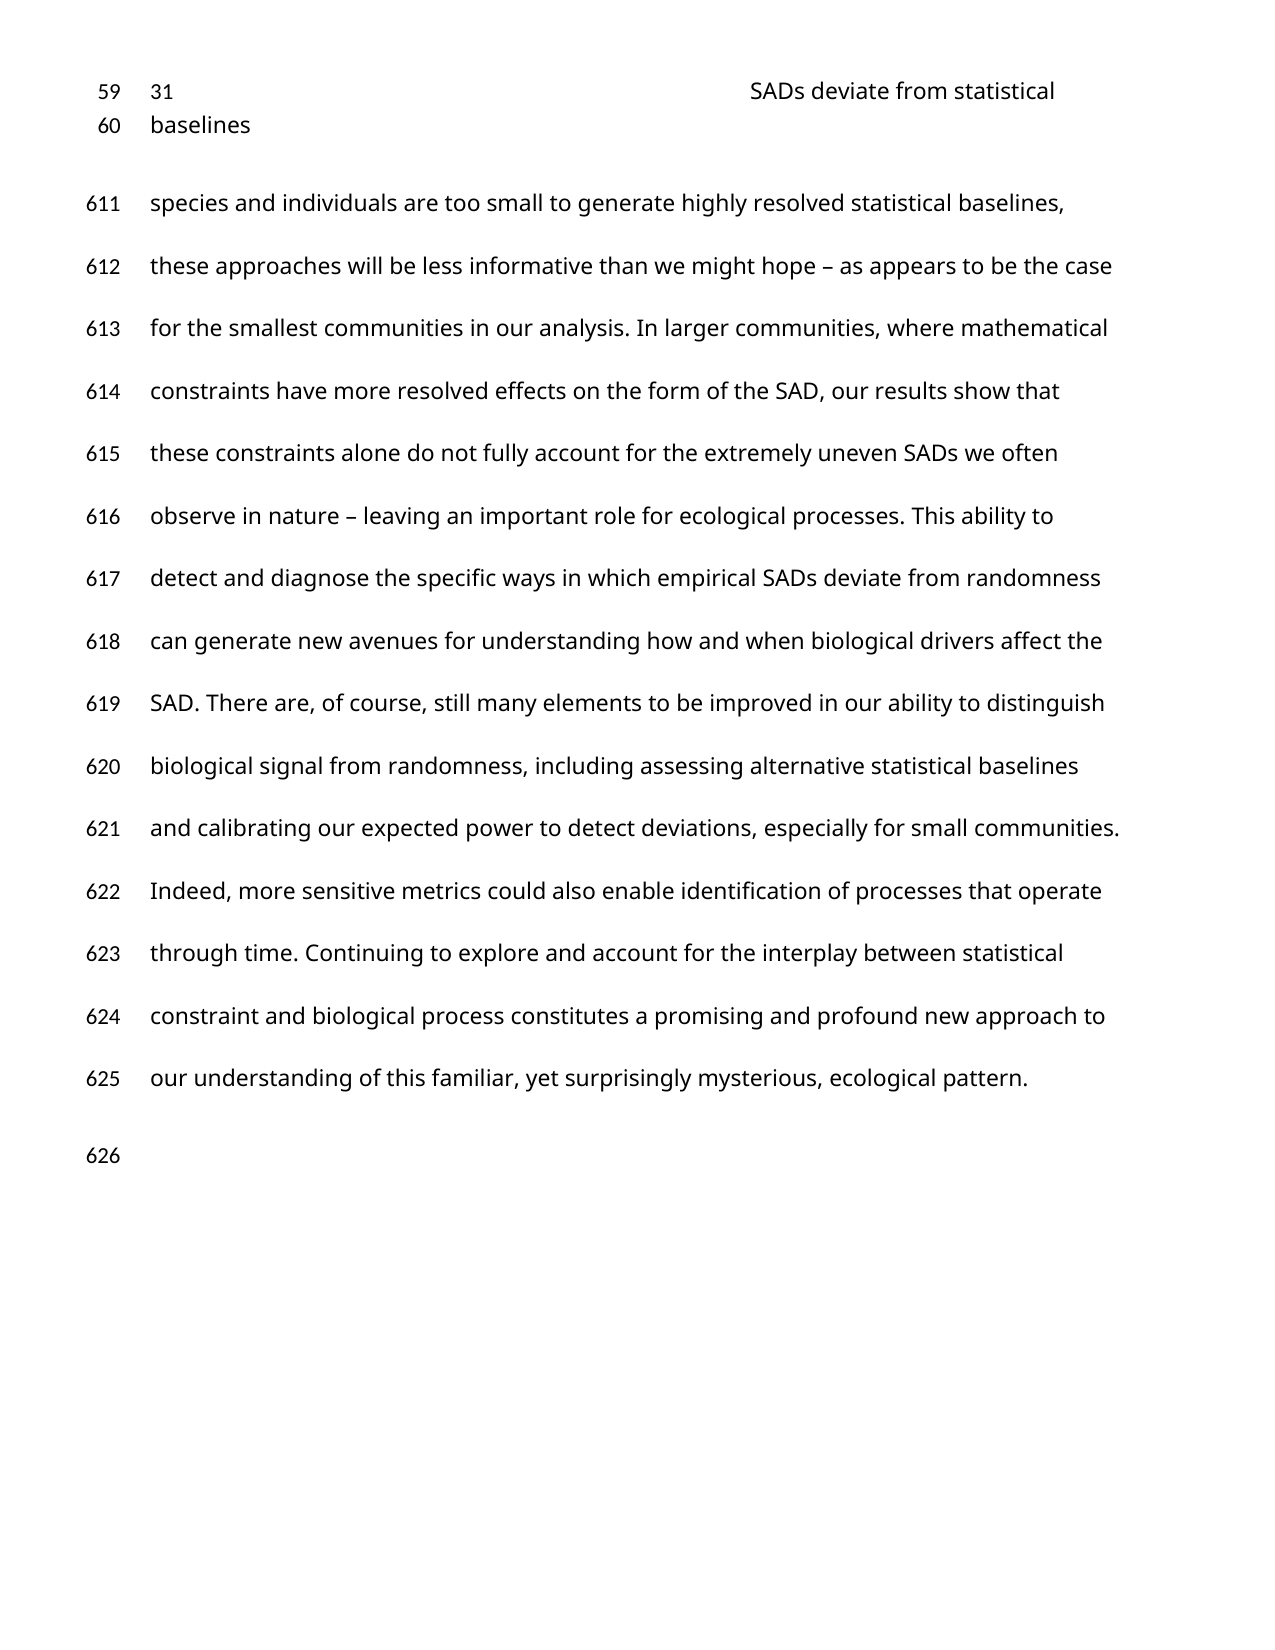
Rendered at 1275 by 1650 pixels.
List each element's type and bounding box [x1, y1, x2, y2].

text [150, 187, 1125, 1093]
